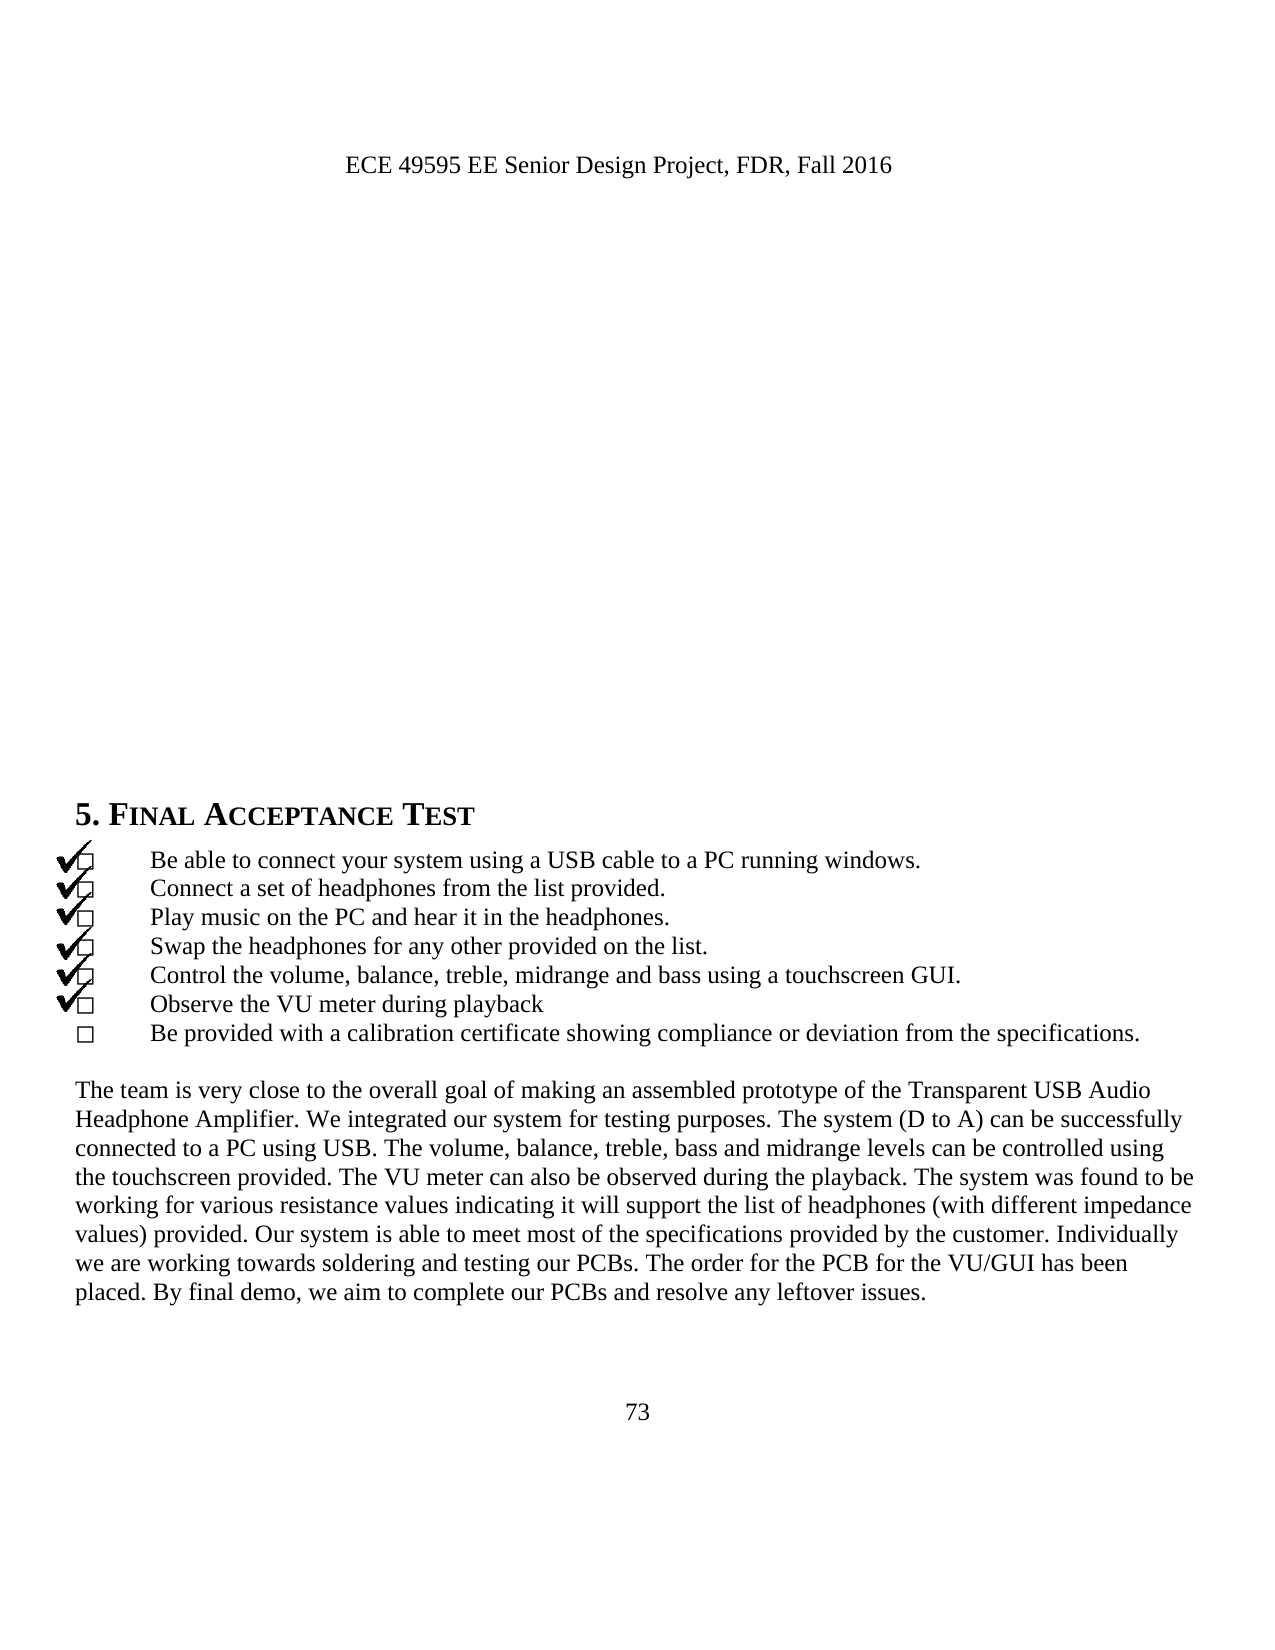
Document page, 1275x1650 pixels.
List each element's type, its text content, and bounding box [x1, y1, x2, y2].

subtitle 5. Final Acceptance Test [75, 794, 1200, 832]
list Control the volume, balance, treble, midrange and bass using a touchscreen GUI. [93, 960, 1200, 989]
list Swap the headphones for any other provided on the list. [93, 931, 1200, 960]
list Connect a set of headphones from the list provided. [93, 873, 1200, 902]
list Observe the VU meter during playback [75, 989, 1200, 1018]
picture [56, 838, 93, 1012]
list Play music on the PC and hear it in the headphones. [93, 902, 1200, 931]
list Be provided with a calibration certificate showing compliance or deviation from the specifications. [75, 1018, 1200, 1047]
list Be able to connect your system using a USB cable to a PC running windows. [93, 844, 1200, 873]
text The team is very close to the overall goal of making an assembled prototype of the Transparent USB Audio Headphone Amplifier. We integrated our system for testing purposes. The system (D to A) can be successfully connected to a PC using USB. The volume, balance, treble, bass and midrange levels can be controlled using the touchscreen provided. The VU meter can also be observed during the playback. The system was found to be working for various resistance values indicating it will support the list of headphones (with different impedance values) provided. Our system is able to meet most of the specifications provided by the customer. Individually we are working towards soldering and testing our PCBs. The order for the PCB for the VU/GUI has been placed. By final demo, we aim to complete our PCBs and resolve any leftover issues. [75, 1075, 1200, 1305]
